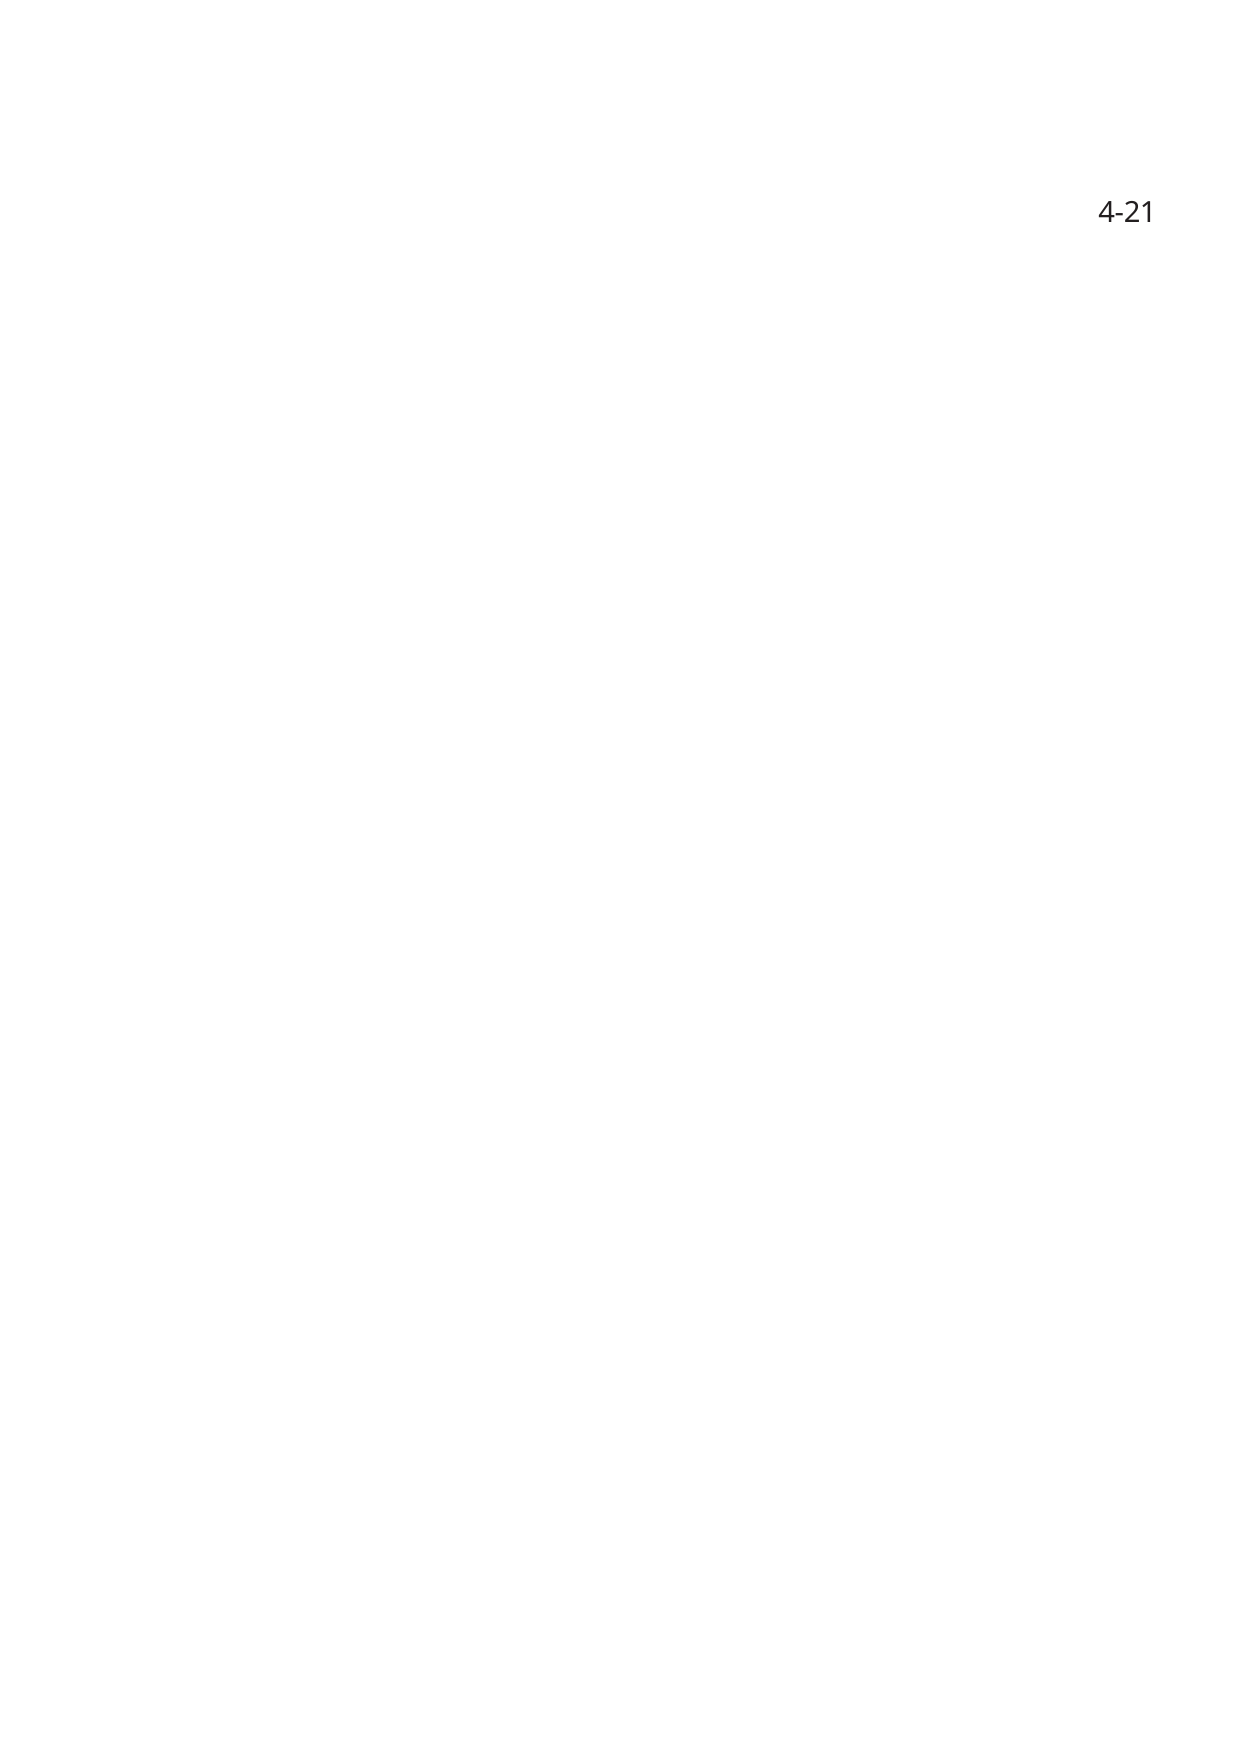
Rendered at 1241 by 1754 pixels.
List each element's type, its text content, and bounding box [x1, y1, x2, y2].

subtitle 4-21 [0, 192, 1157, 231]
